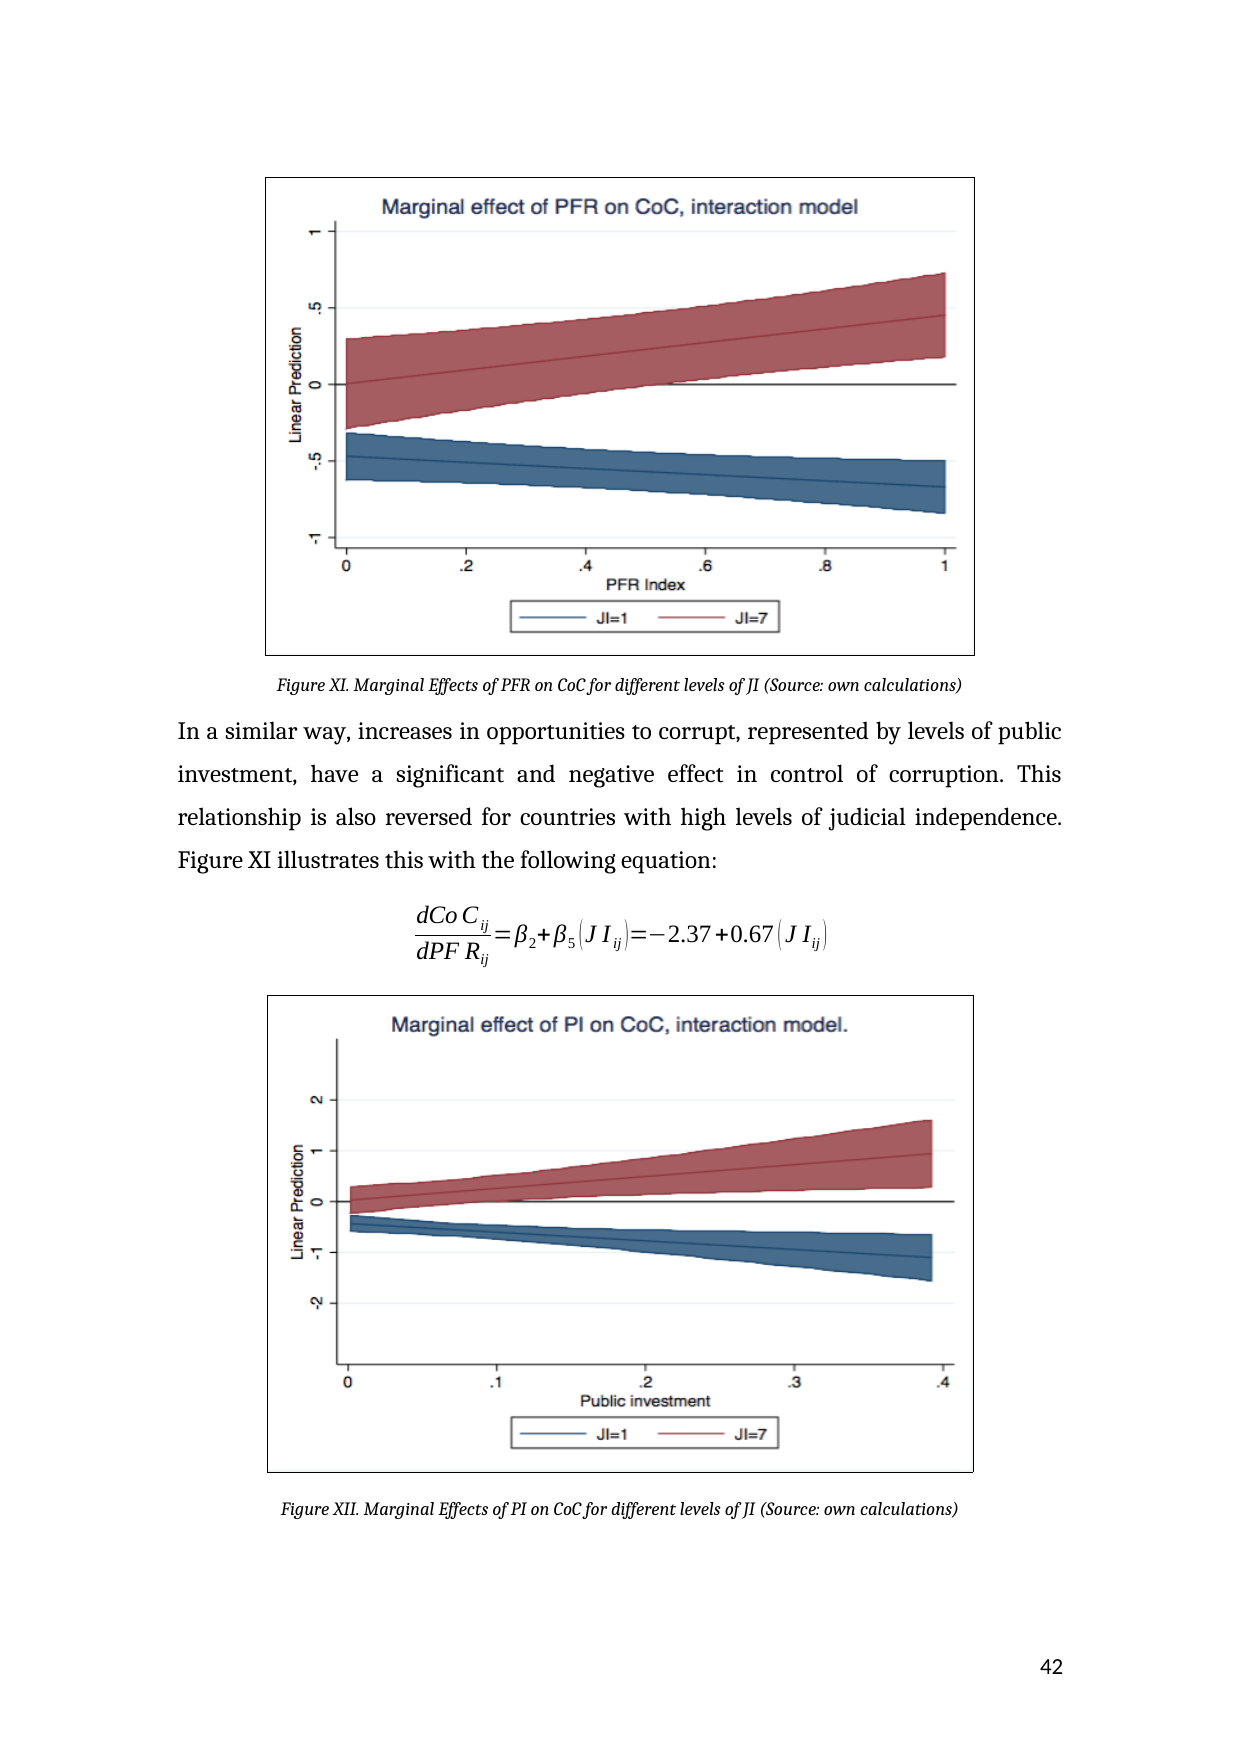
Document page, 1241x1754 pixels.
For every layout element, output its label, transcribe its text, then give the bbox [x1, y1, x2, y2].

text In a similar way, increases in opportunities to corrupt, represented by levels of public investment, have a significant and negative effect in control of corruption. This relationship is also reversed for countries with high levels of judicial independence. Figure XI illustrates this with the following equation: [177, 717, 1063, 875]
text Figure XII. Marginal Effects of PI on CoC for different levels of JI (Source: own calculations) [177, 1498, 1063, 1520]
text Figure XI. Marginal Effects of PFR on CoC for different levels of JI (Source: own calculations) [177, 675, 1063, 696]
picture [268, 996, 973, 1472]
picture [266, 178, 974, 655]
